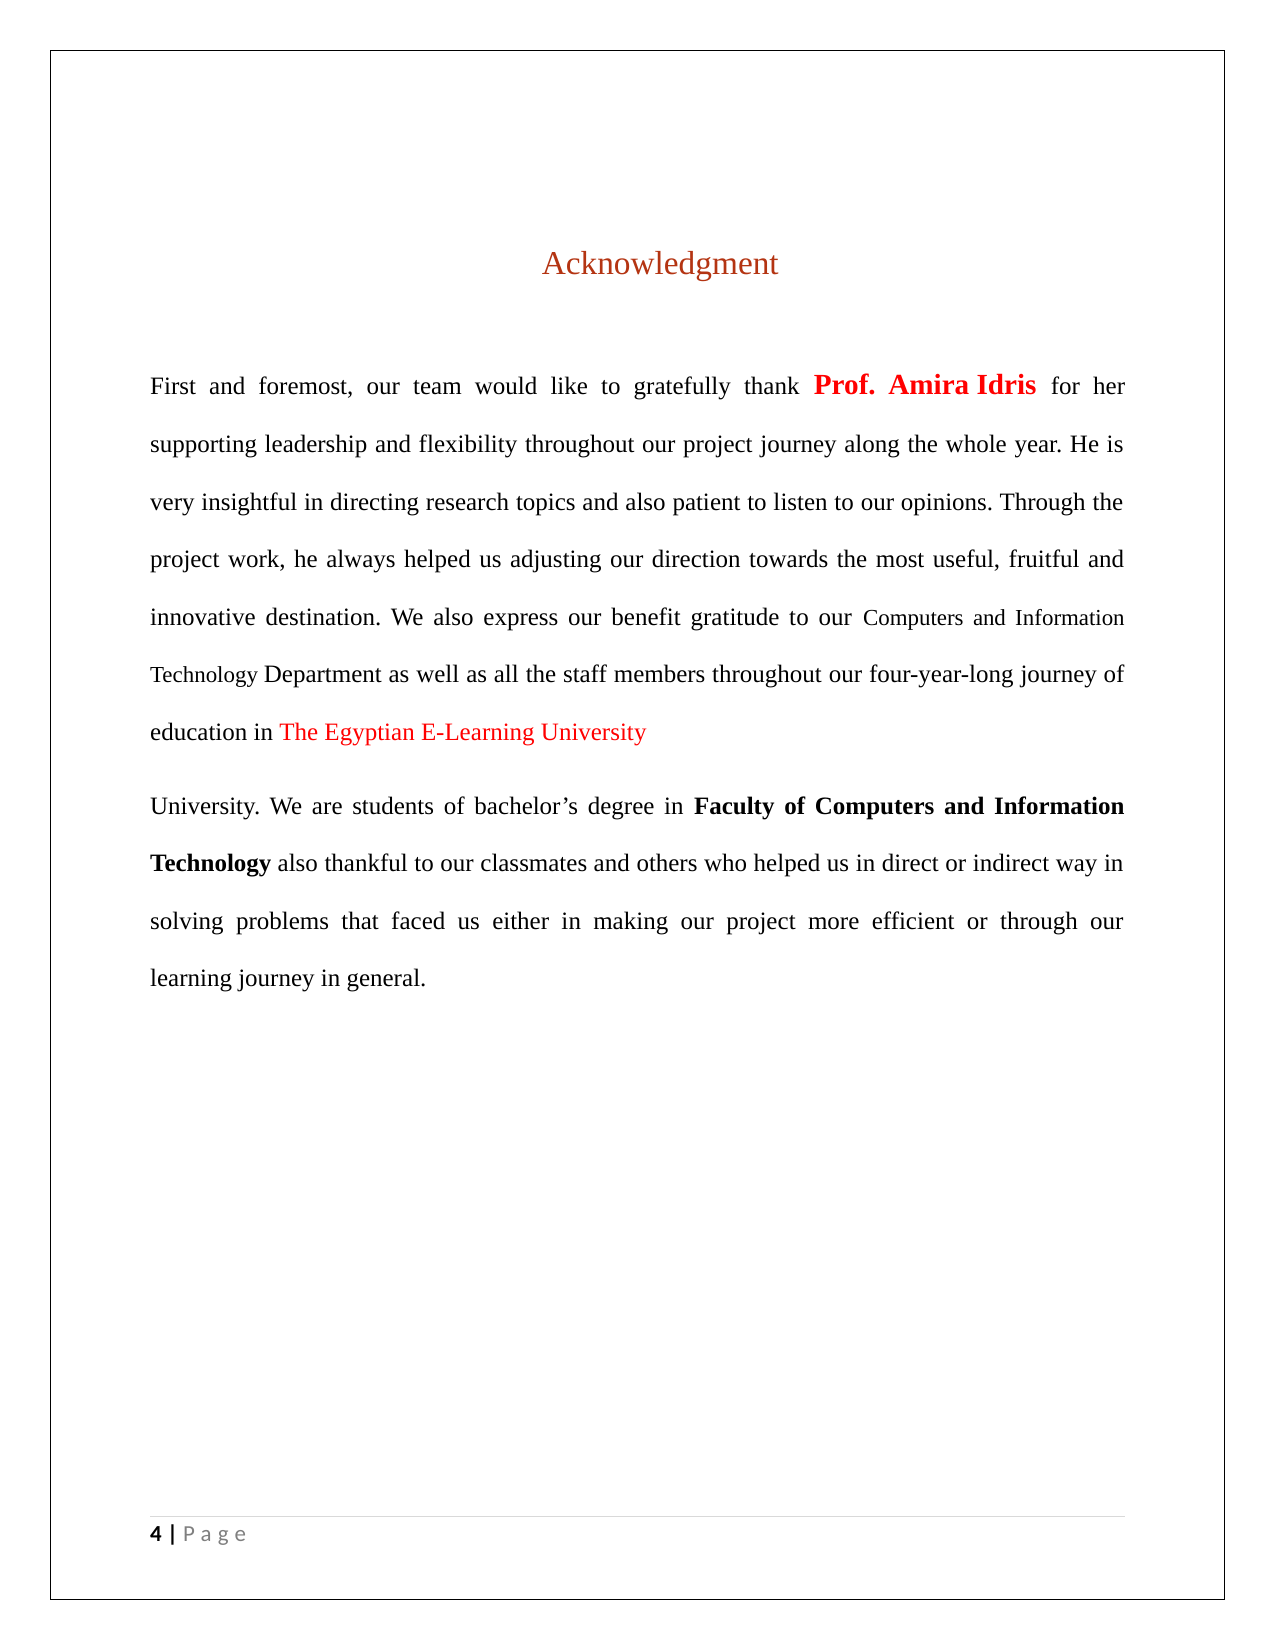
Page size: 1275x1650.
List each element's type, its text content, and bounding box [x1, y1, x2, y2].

text First and foremost, our team would like to gratefully thank Prof. Amira Idris for her supporting leadership and flexibility throughout our project journey along the whole year. He is very insightful in directing research topics and also patient to listen to our opinions. Through the project work, he always helped us adjusting our direction towards the most useful, fruitful and innovative destination. We also express our benefit gratitude to our Computers and Information Technology Department as well as all the staff members throughout our four-year-long journey of education in The Egyptian E-Learning University [150, 367, 1125, 746]
subtitle Acknowledgment [195, 243, 1125, 281]
list University. We are students of bachelor’s degree in Faculty of Computers and Information Technology also thankful to our classmates and others who helped us in direct or indirect way in solving problems that faced us either in making our project more efficient or through our learning journey in general. [150, 791, 1125, 992]
